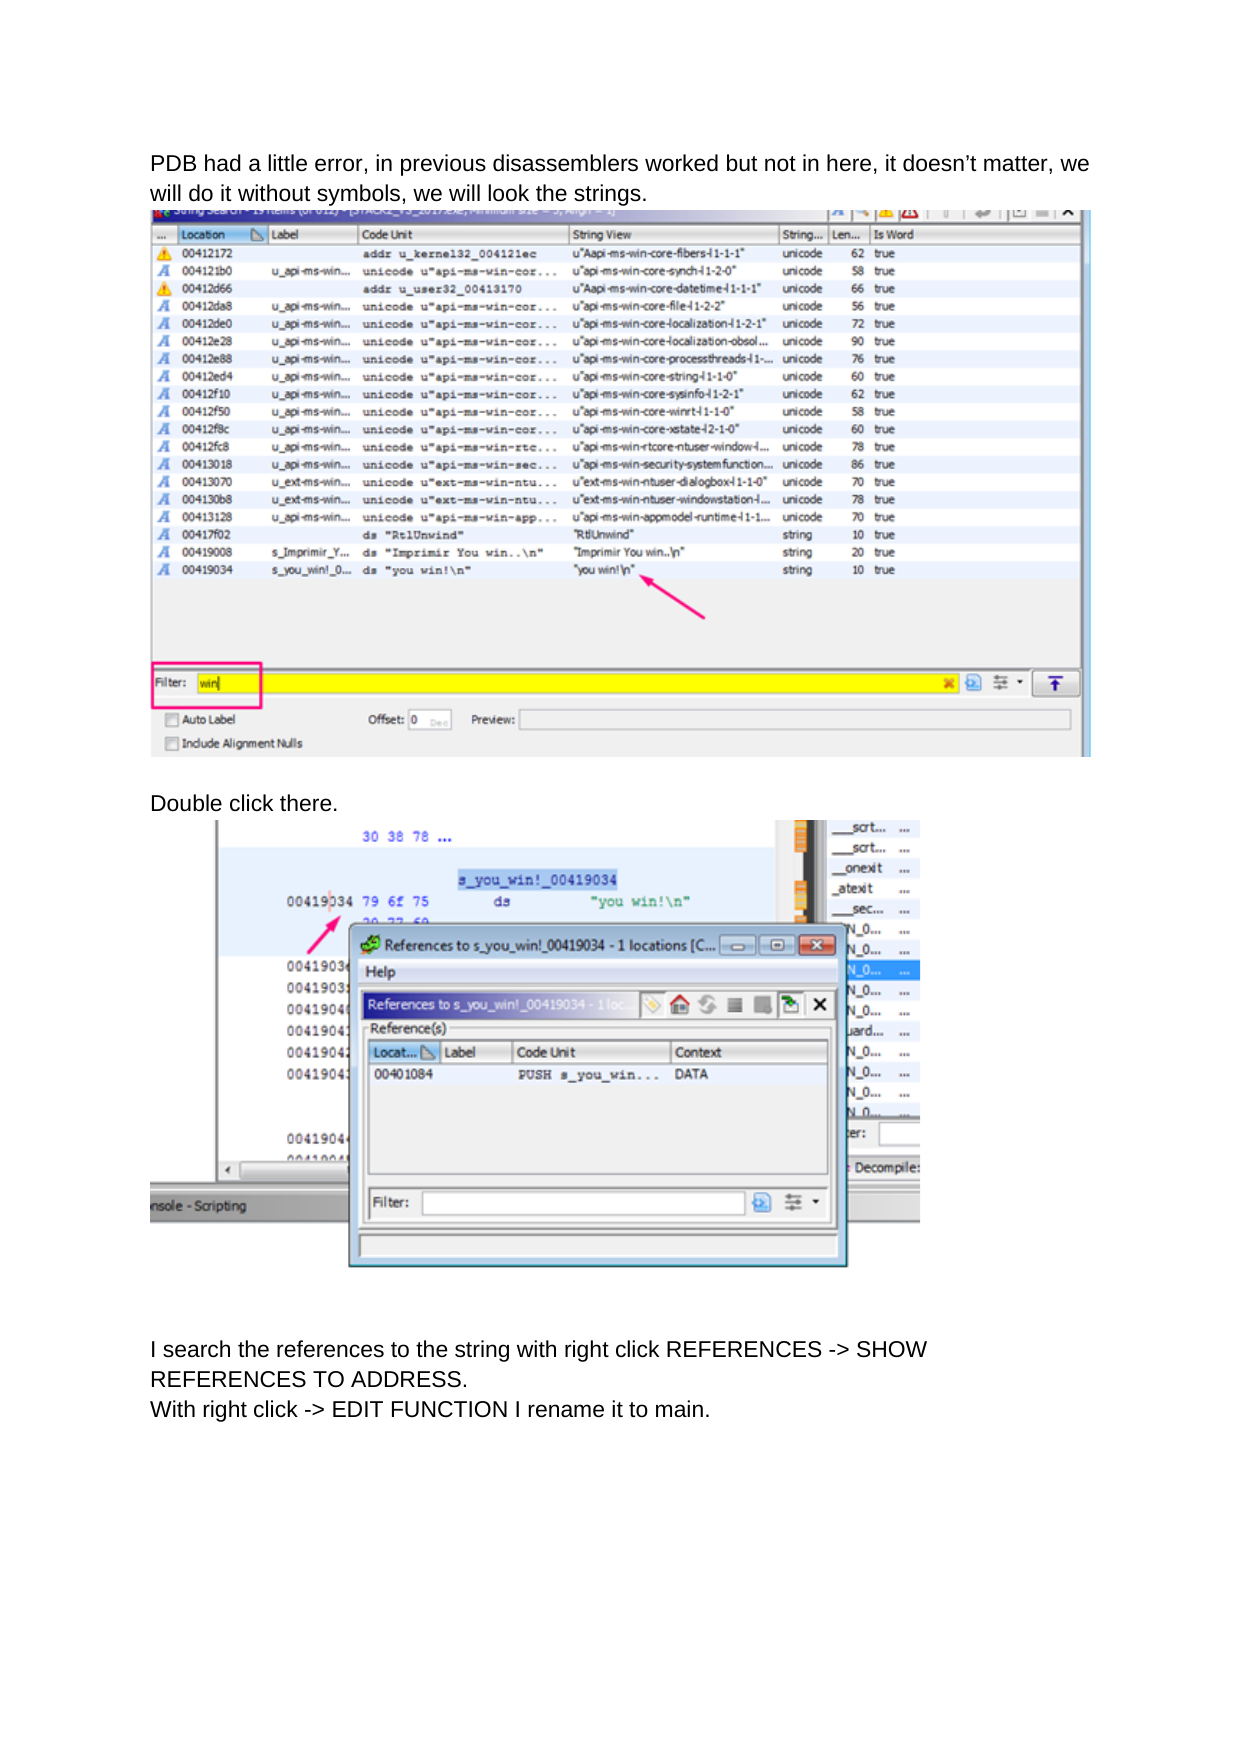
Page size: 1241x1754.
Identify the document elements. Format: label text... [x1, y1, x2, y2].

text With right click -> EDIT FUNCTION I rename it to main. [150, 1396, 1090, 1423]
text I search the references to the string with right click REFERENCES -> SHOW REFERENCES TO ADDRESS. [150, 1336, 1090, 1392]
picture [150, 210, 1091, 757]
picture [150, 820, 921, 1302]
text PDB had a little error, in previous disassemblers worked but not in here, it doesn’t matter, we will do it without symbols, we will look the strings. [150, 150, 1090, 207]
text Double click there. [150, 790, 1090, 817]
